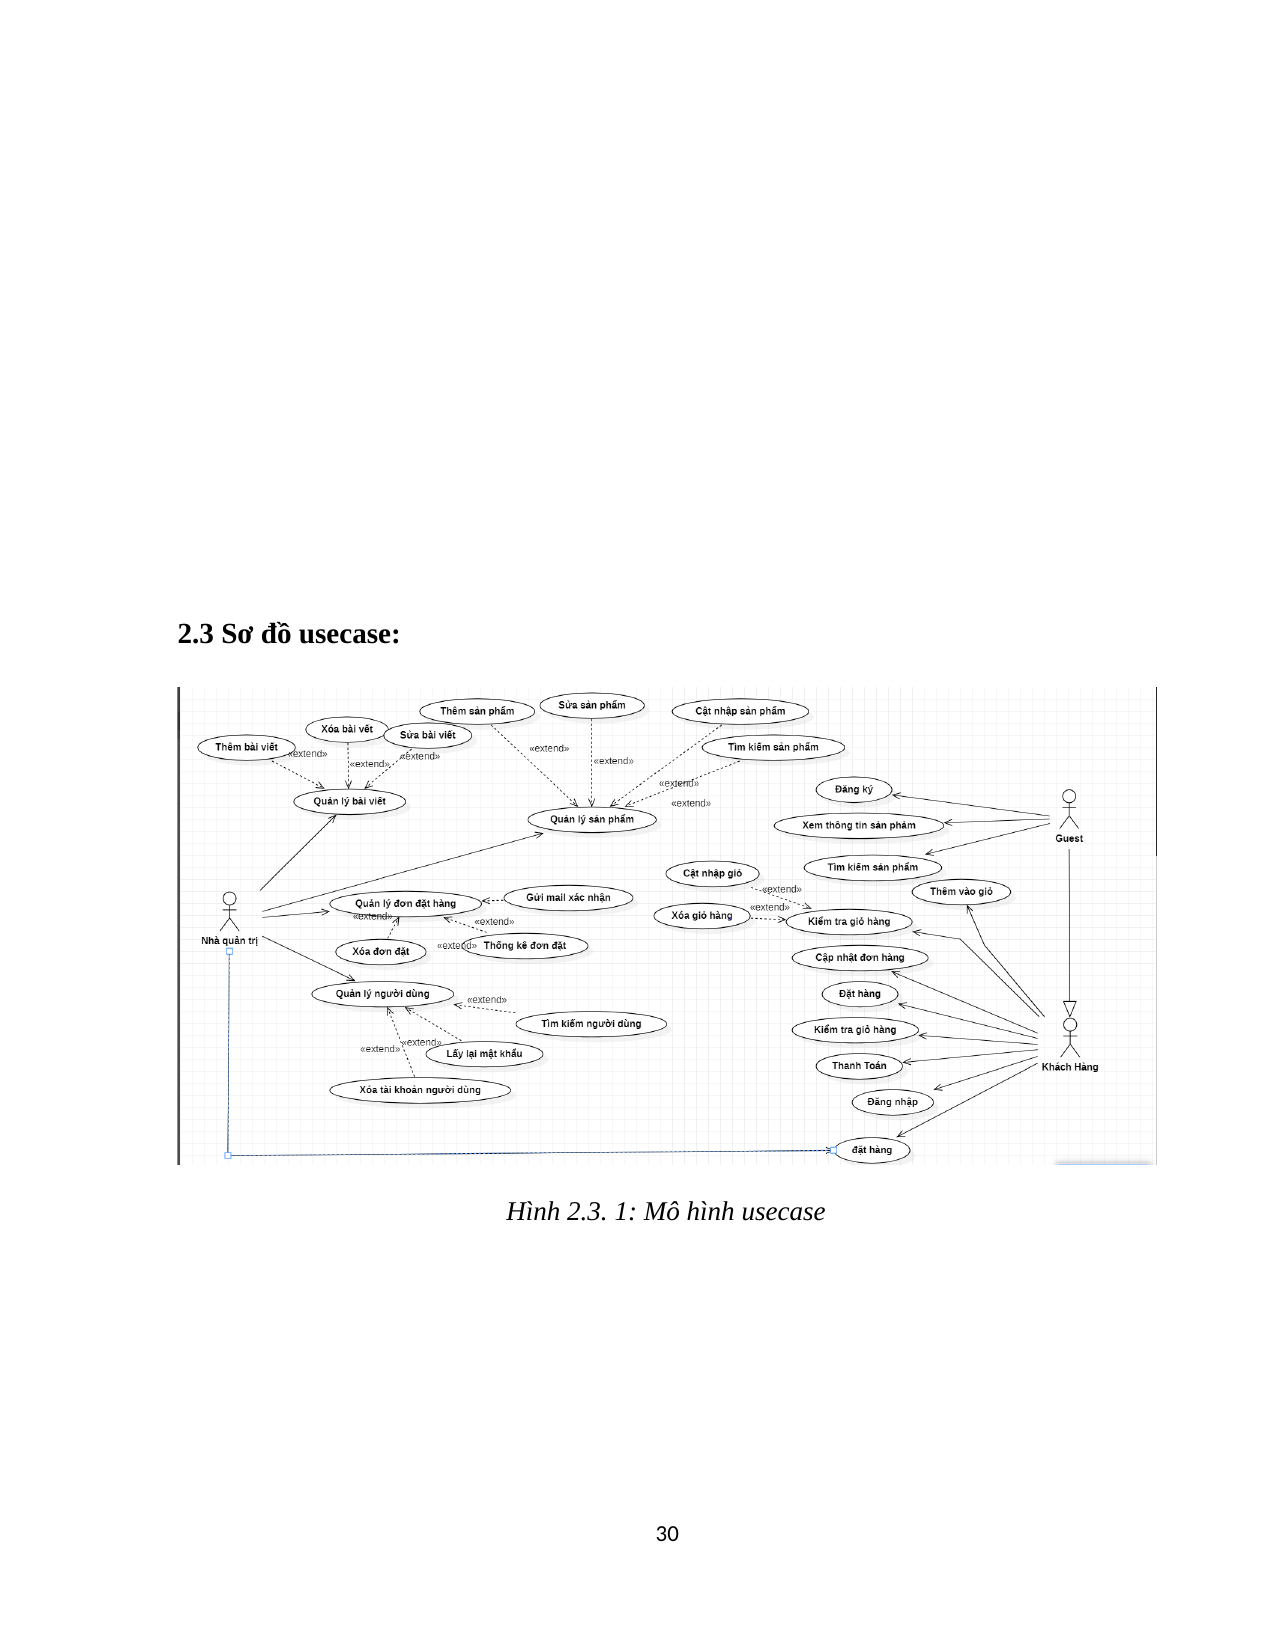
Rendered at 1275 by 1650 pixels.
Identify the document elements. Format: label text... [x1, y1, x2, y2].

text 2.3 Sơ đồ usecase: [177, 616, 1157, 650]
text Hình 2.3. 1: Mô hình usecase [177, 1195, 1157, 1226]
picture [177, 687, 1157, 1165]
